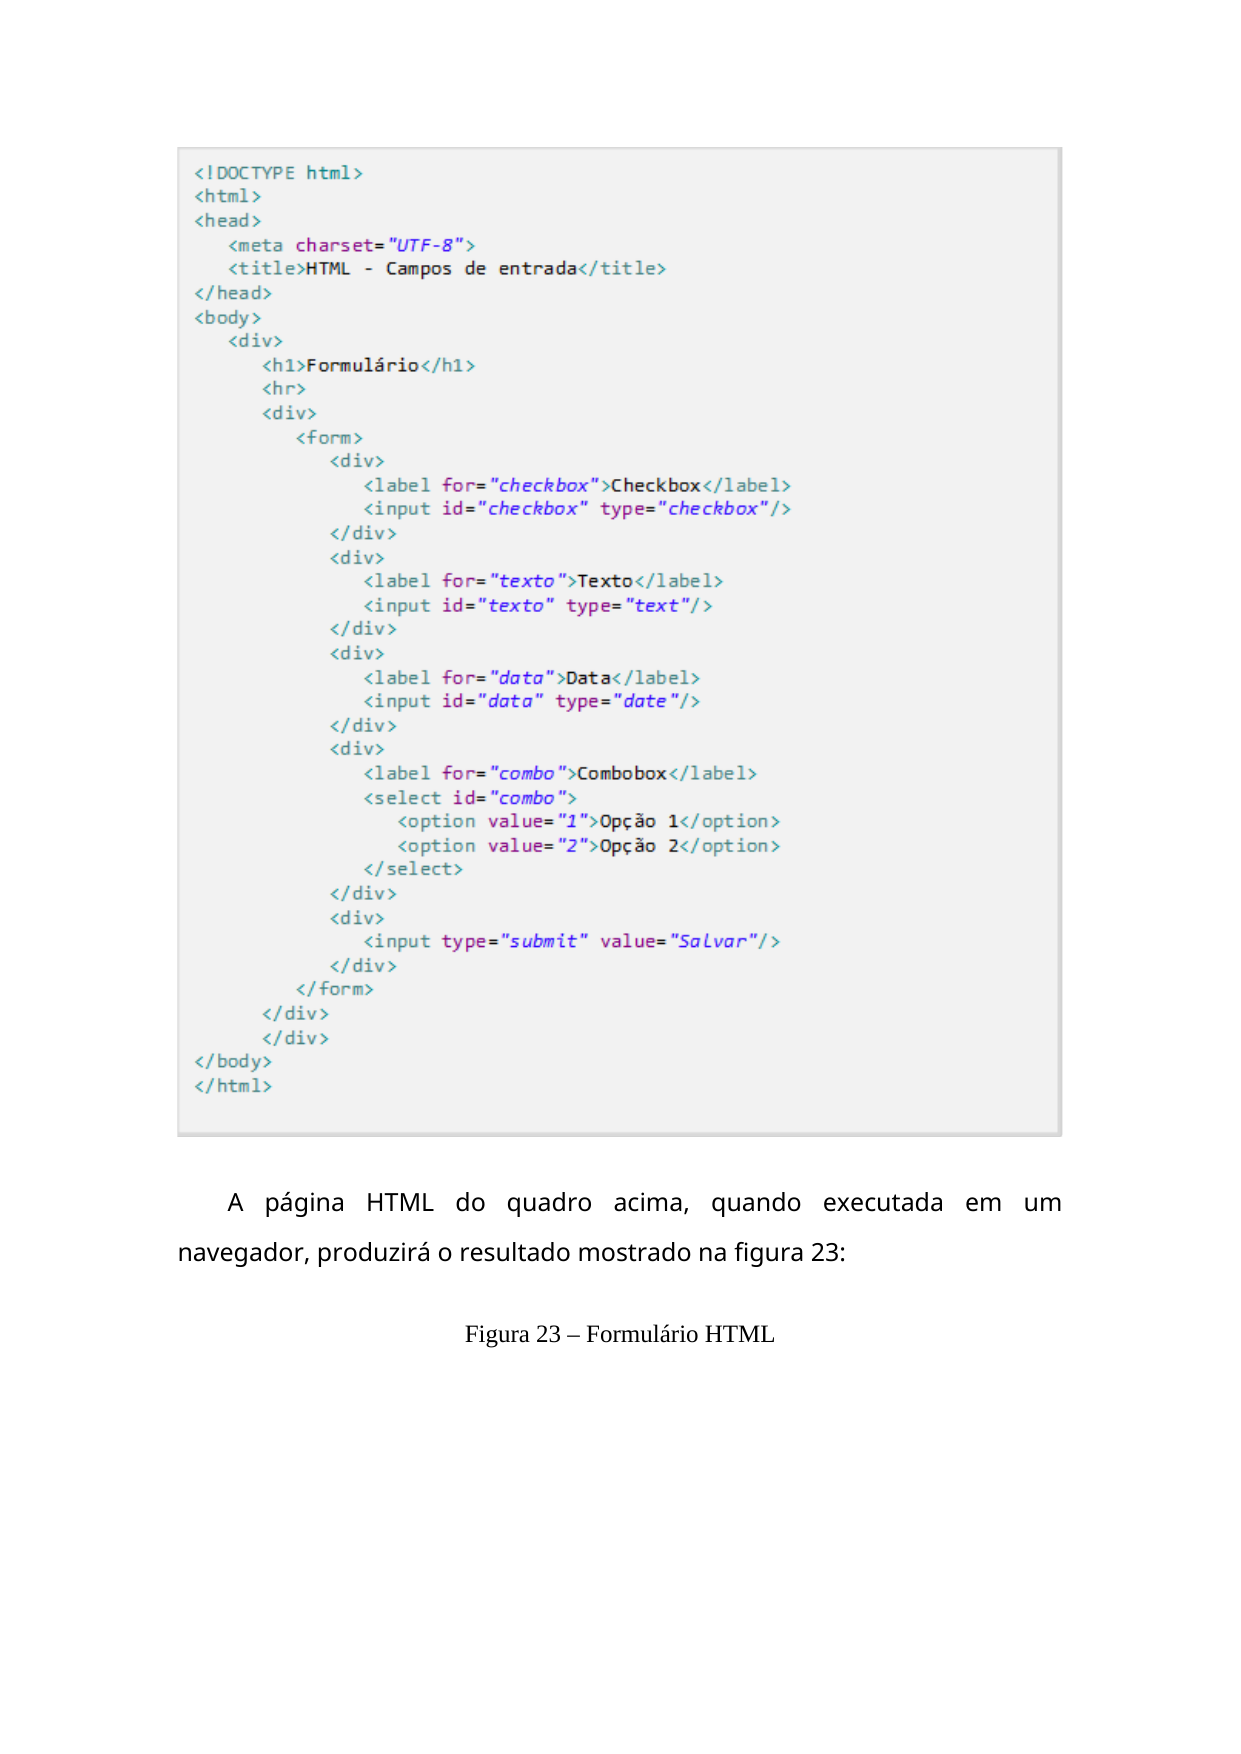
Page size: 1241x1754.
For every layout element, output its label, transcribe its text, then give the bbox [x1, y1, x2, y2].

text Figura 23 – Formulário HTML [177, 1298, 1063, 1348]
picture [177, 147, 1063, 1140]
text A página HTML do quadro acima, quando executada em um navegador, produzirá o resultado mostrado na figura 23: [177, 1169, 1063, 1269]
